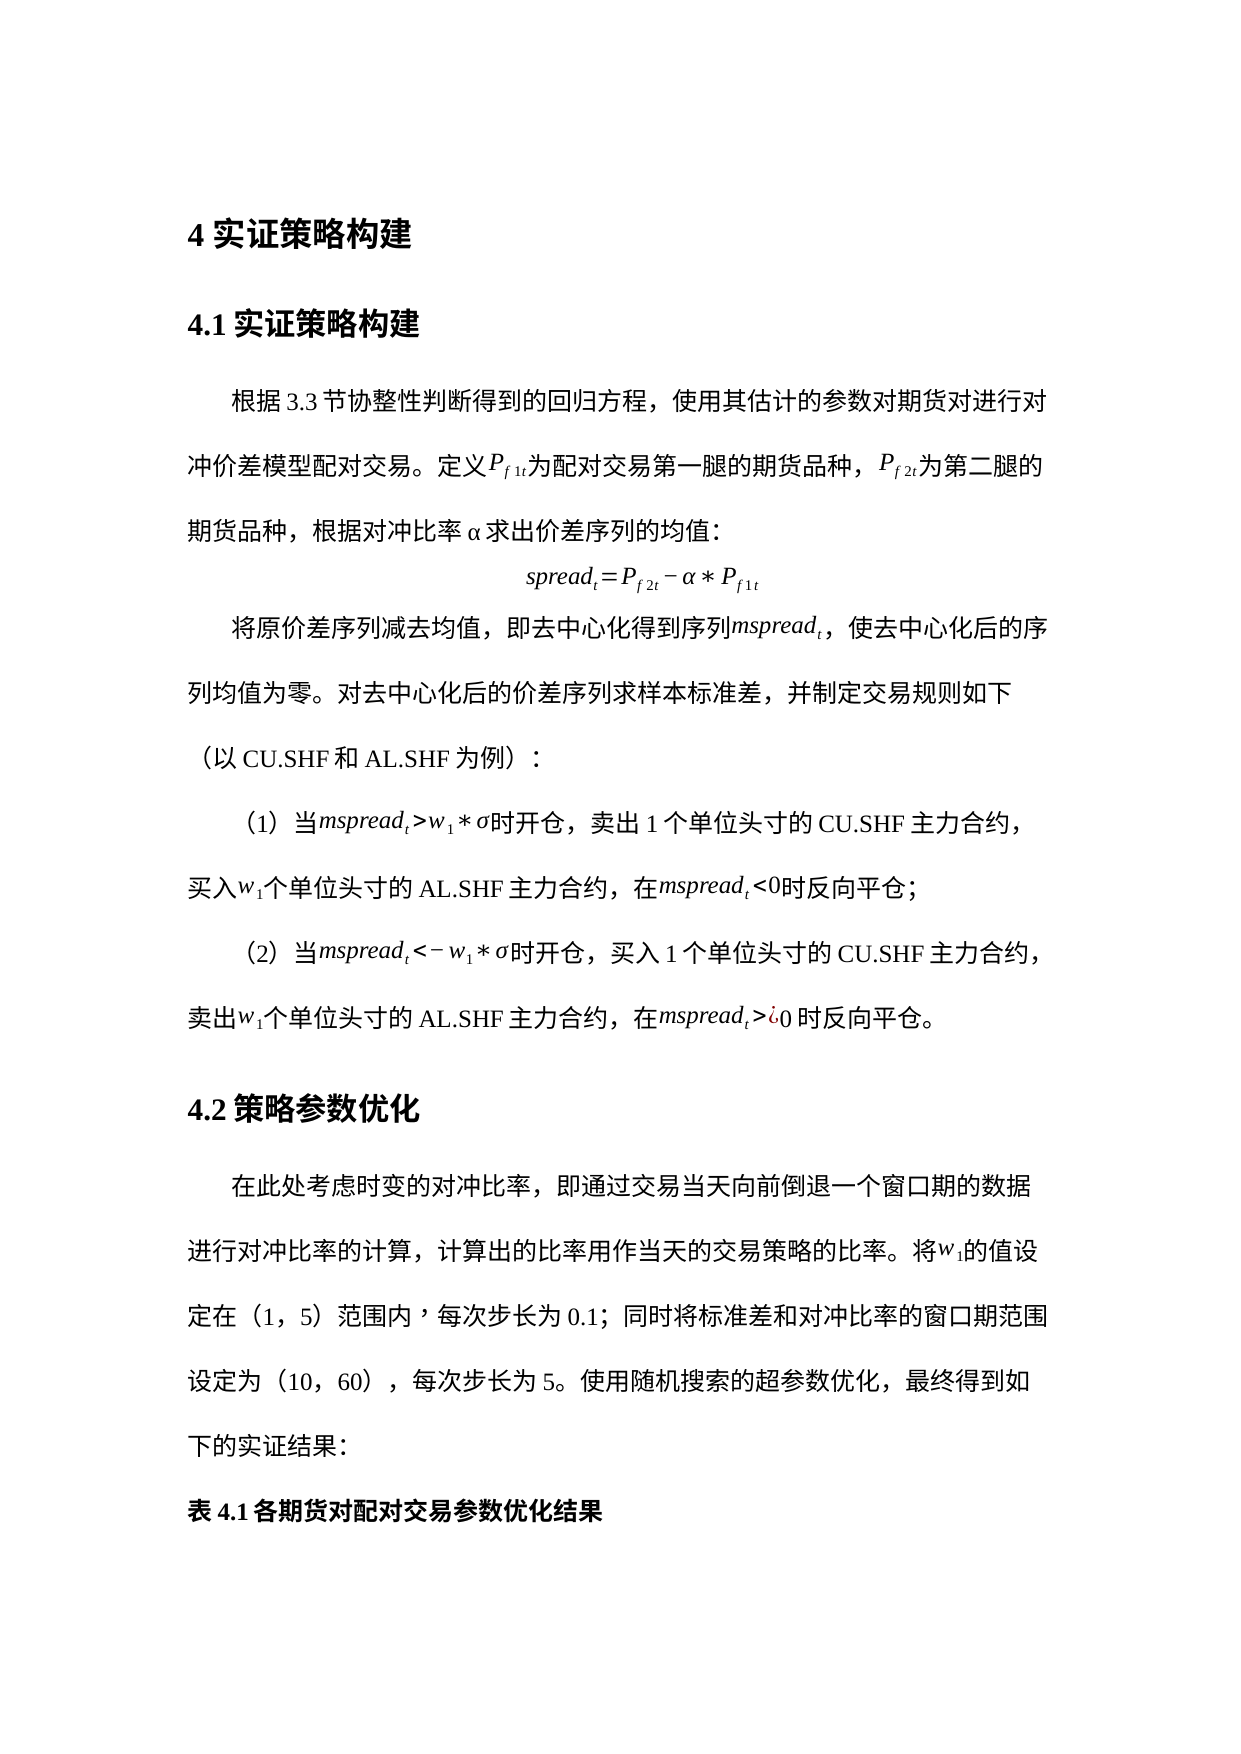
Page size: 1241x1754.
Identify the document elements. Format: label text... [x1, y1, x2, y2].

subtitle 4.2策略参数优化 [187, 1074, 1053, 1139]
text 根据3.3节协整性判断得到的回归方程，使用其估计的参数对期货对进行对冲价差模型配对交易。定义为配对交易第一腿的期货品种，为第二腿的期货品种，根据对冲比率α求出价差序列的均值： [187, 367, 1053, 562]
list 表4.1各期货对配对交易参数优化结果 [187, 1477, 1053, 1542]
subtitle 4 实证策略构建 [187, 199, 1053, 264]
text 在此处考虑时变的对冲比率，即通过交易当天向前倒退一个窗口期的数据进行对冲比率的计算，计算出的比率用作当天的交易策略的比率。将的值设定在（1，5）范围内每次步长为0.1；同时将标准差和对冲比率的窗口期范围设定为（10，60），每次步长为5。使用随机搜索的超参数优化，最终得到如下的实证结果： [187, 1152, 1053, 1477]
text 将原价差序列减去均值，即去中心化得到序列，使去中心化后的序列均值为零。对去中心化后的价差序列求样本标准差，并制定交易规则如下（以CU.SHF和AL.SHF为例）： [187, 594, 1053, 789]
subtitle 4.1实证策略构建 [187, 289, 1053, 354]
text （1）当时开仓，卖出1个单位头寸的CU.SHF主力合约，买入个单位头寸的AL.SHF主力合约，在时反向平仓； [187, 789, 1053, 919]
text （2）当时开仓，买入1个单位头寸的CU.SHF主力合约，卖出个单位头寸的AL.SHF主力合约，在0时反向平仓。 [187, 919, 1053, 1049]
